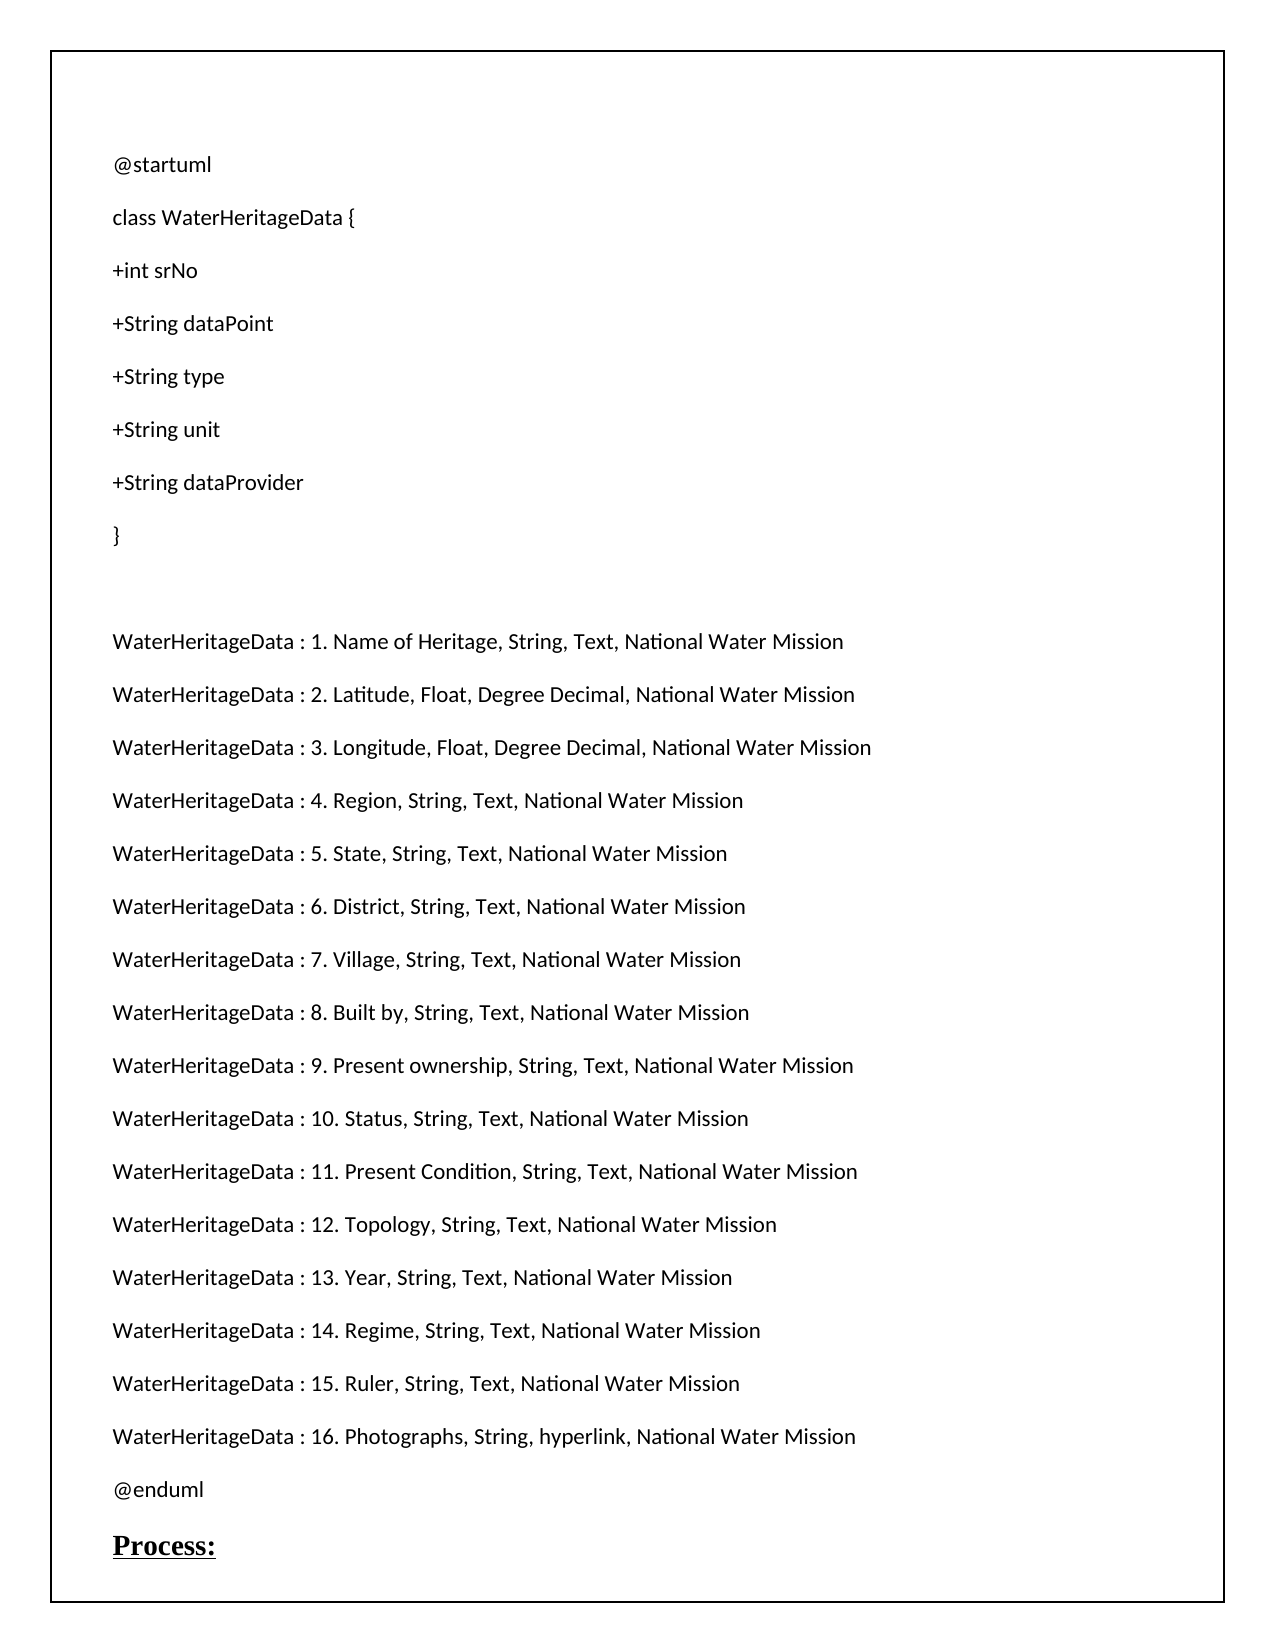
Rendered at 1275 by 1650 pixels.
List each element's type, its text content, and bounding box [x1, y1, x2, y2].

text WaterHeritageData : 8. Built by, String, Text, National Water Mission [112, 998, 1191, 1026]
text WaterHeritageData : 3. Longitude, Float, Degree Decimal, National Water Mission [112, 733, 1191, 761]
text +String dataPoint [112, 309, 1191, 337]
text Process: [112, 1528, 1191, 1562]
text WaterHeritageData : 9. Present ownership, String, Text, National Water Mission [112, 1051, 1191, 1079]
text WaterHeritageData : 10. Status, String, Text, National Water Mission [112, 1104, 1191, 1132]
text WaterHeritageData : 1. Name of Heritage, String, Text, National Water Mission [112, 627, 1191, 655]
text WaterHeritageData : 4. Region, String, Text, National Water Mission [112, 786, 1191, 814]
text +String unit [112, 415, 1191, 443]
text @startuml [112, 150, 1191, 178]
text class WaterHeritageData { [112, 203, 1191, 231]
text } [112, 521, 1191, 549]
text WaterHeritageData : 5. State, String, Text, National Water Mission [112, 839, 1191, 867]
text +int srNo [112, 256, 1191, 284]
text +String dataProvider [112, 468, 1191, 496]
text WaterHeritageData : 7. Village, String, Text, National Water Mission [112, 945, 1191, 973]
text WaterHeritageData : 14. Regime, String, Text, National Water Mission [112, 1316, 1191, 1344]
text +String type [112, 362, 1191, 390]
text WaterHeritageData : 16. Photographs, String, hyperlink, National Water Mission [112, 1422, 1191, 1451]
text @enduml [112, 1476, 1191, 1503]
text WaterHeritageData : 13. Year, String, Text, National Water Mission [112, 1263, 1191, 1291]
text WaterHeritageData : 6. District, String, Text, National Water Mission [112, 892, 1191, 920]
text WaterHeritageData : 11. Present Condition, String, Text, National Water Mission [112, 1157, 1191, 1185]
text WaterHeritageData : 2. Latitude, Float, Degree Decimal, National Water Mission [112, 680, 1191, 708]
text WaterHeritageData : 15. Ruler, String, Text, National Water Mission [112, 1369, 1191, 1397]
text WaterHeritageData : 12. Topology, String, Text, National Water Mission [112, 1210, 1191, 1238]
